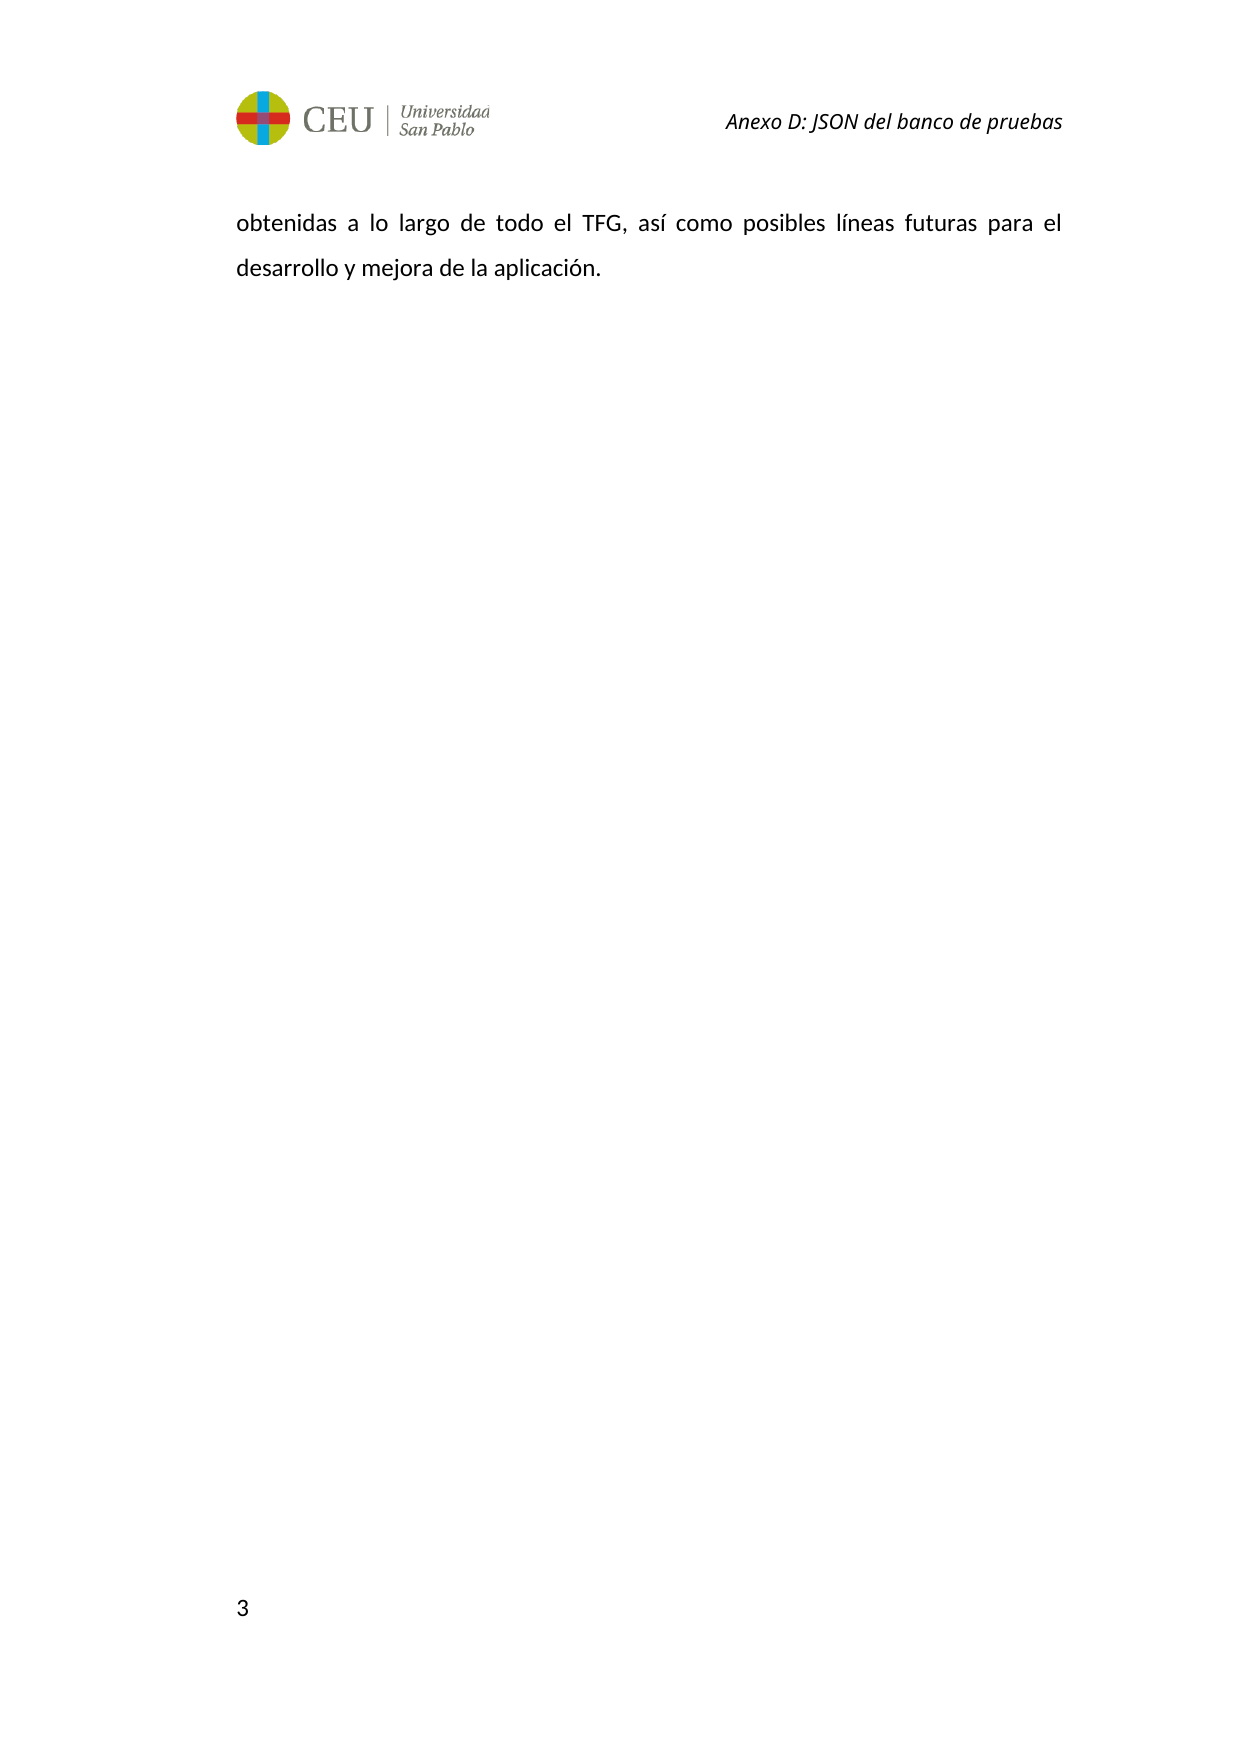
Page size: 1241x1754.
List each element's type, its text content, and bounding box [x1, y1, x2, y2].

picture [235, 89, 490, 146]
